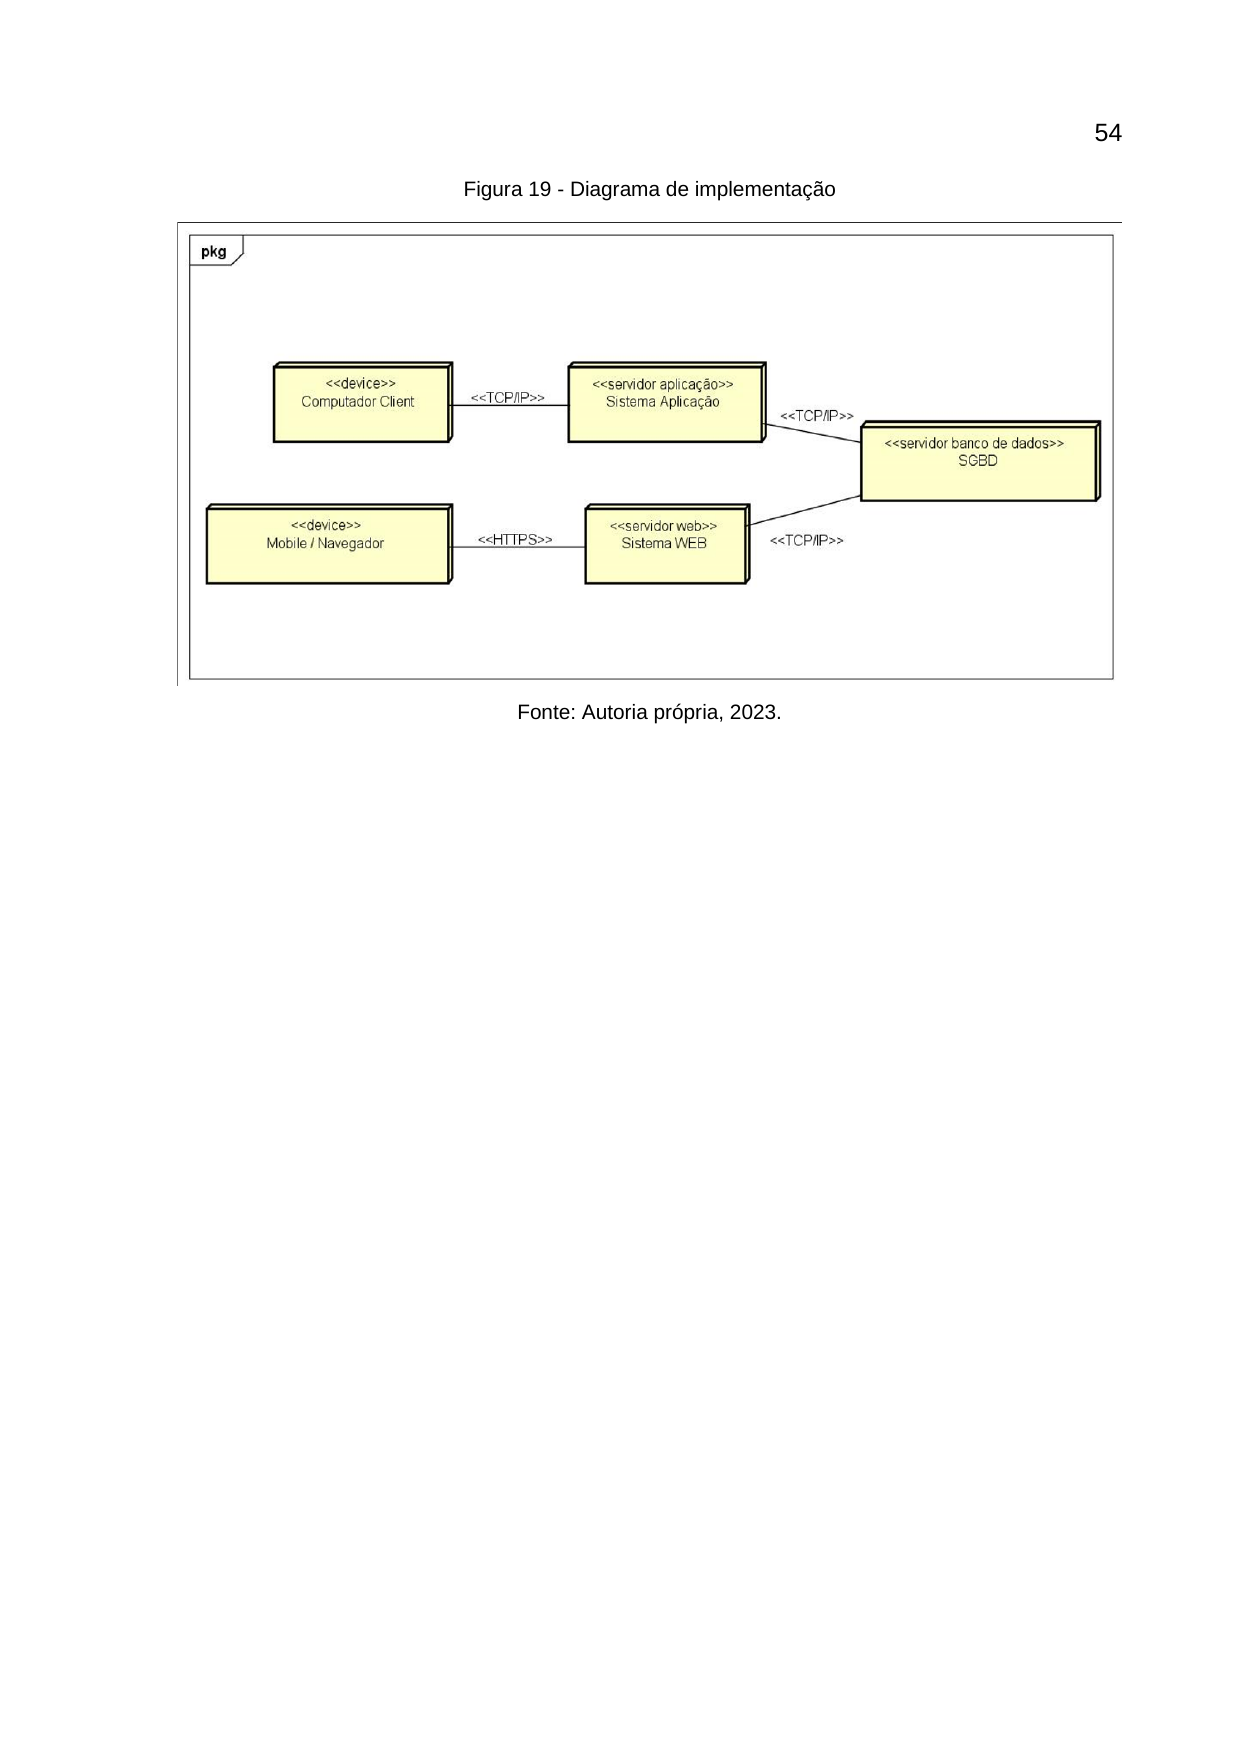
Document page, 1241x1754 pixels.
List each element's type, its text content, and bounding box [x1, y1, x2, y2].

text Fonte: Autoria própria, 2023. [177, 700, 1122, 724]
text Figura 19 - Diagrama de implementação [177, 177, 1122, 201]
picture [177, 222, 1122, 686]
